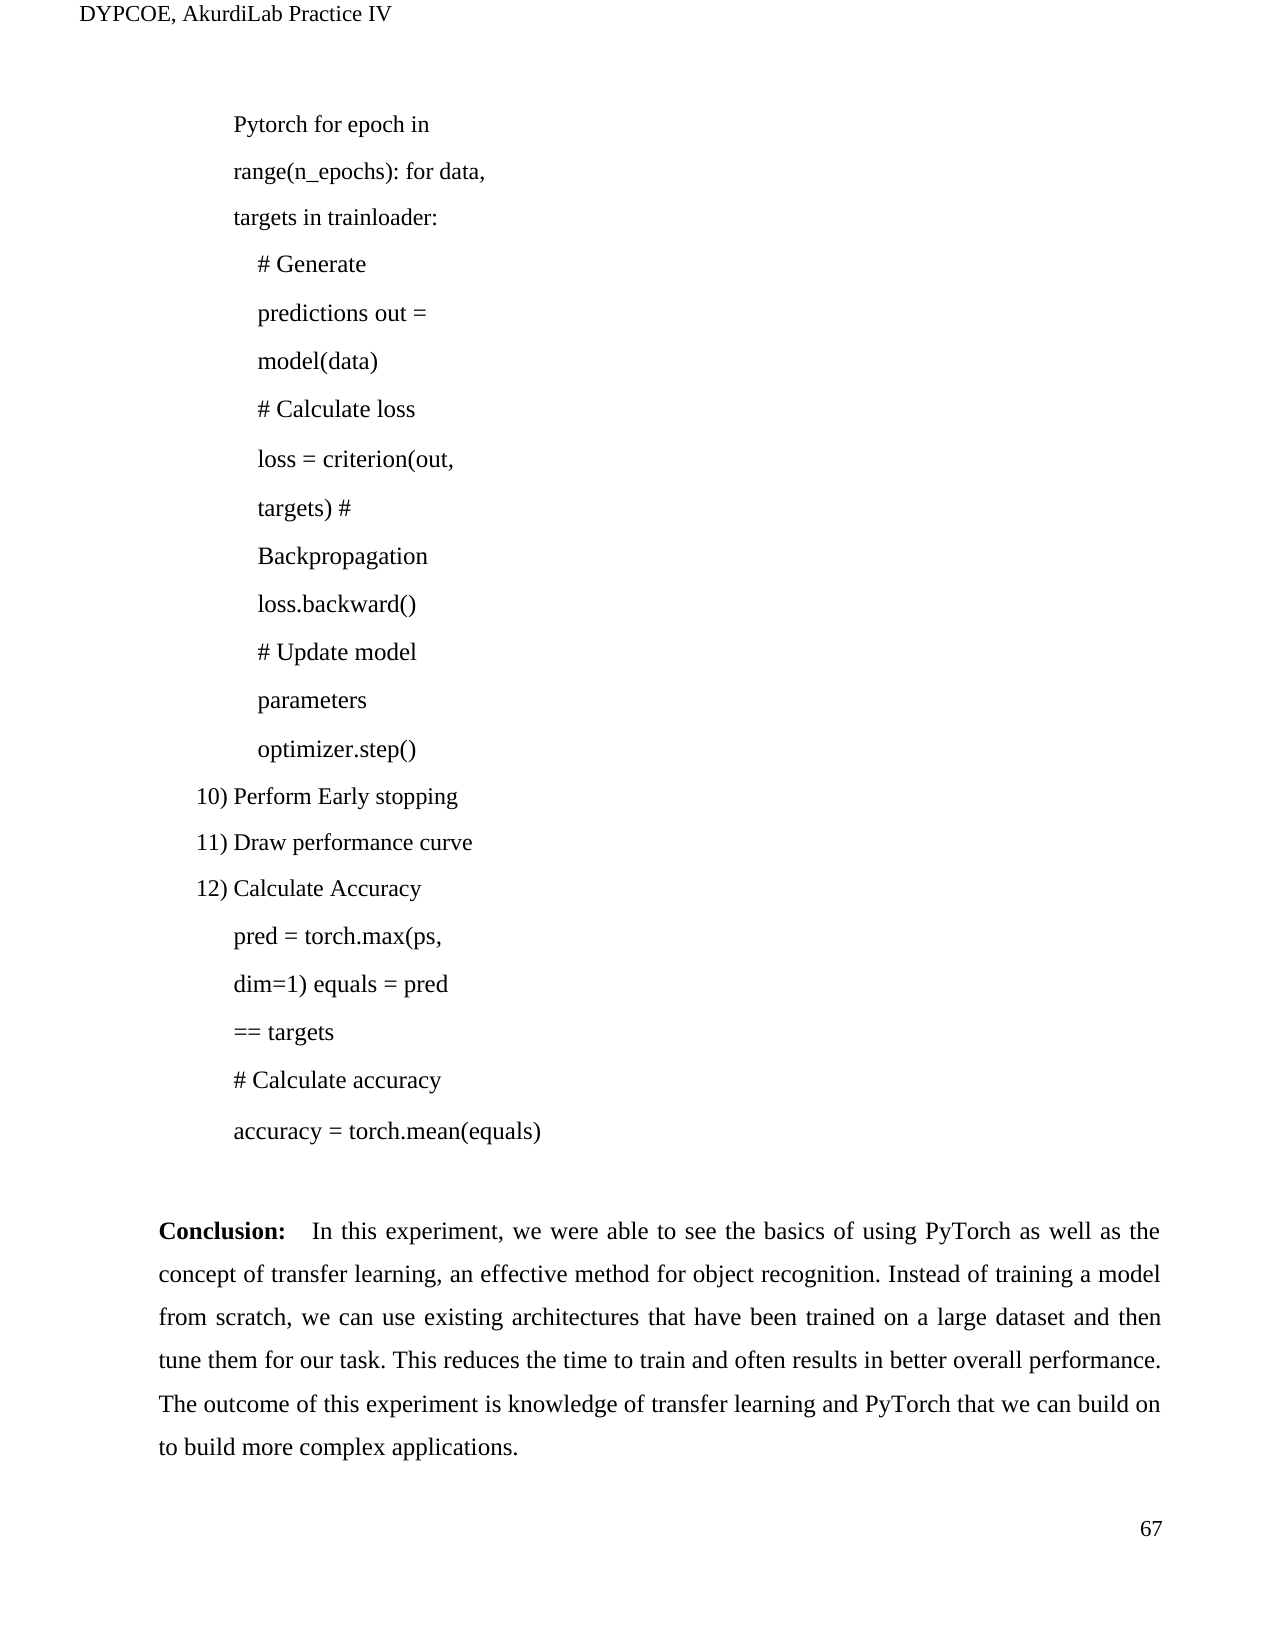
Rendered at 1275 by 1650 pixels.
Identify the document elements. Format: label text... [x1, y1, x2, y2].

text # Generate predictions out = model(data) [257, 249, 438, 375]
text # Update model parameters optimizer.step() [257, 637, 485, 762]
text Conclusion: In this experiment, we were able to see the basics of using PyTorch as well as the concept of transfer learning, an effective method for object recognition. Instead of training a model from scratch, we can use existing architectures that have been trained on a large dataset and then tune them for our task. This reduces the time to train and often results in better overall performance. The outcome of this experiment is knowledge of transfer learning and PyTorch that we can build on to build more complex applications. [158, 1216, 1162, 1461]
text # Calculate loss [257, 394, 1162, 423]
text pred = torch.max(ps, dim=1) equals = pred == targets [233, 921, 473, 1046]
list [196, 110, 498, 231]
list Perform Early stopping [196, 782, 1162, 809]
text accuracy = torch.mean(equals) [233, 1116, 1162, 1145]
text loss = criterion(out, targets) # Backpropagation loss.backward() [257, 444, 487, 618]
text # Calculate accuracy [233, 1066, 1162, 1094]
list Draw performance curve [196, 828, 1162, 856]
list Calculate Accuracy [196, 874, 1162, 902]
